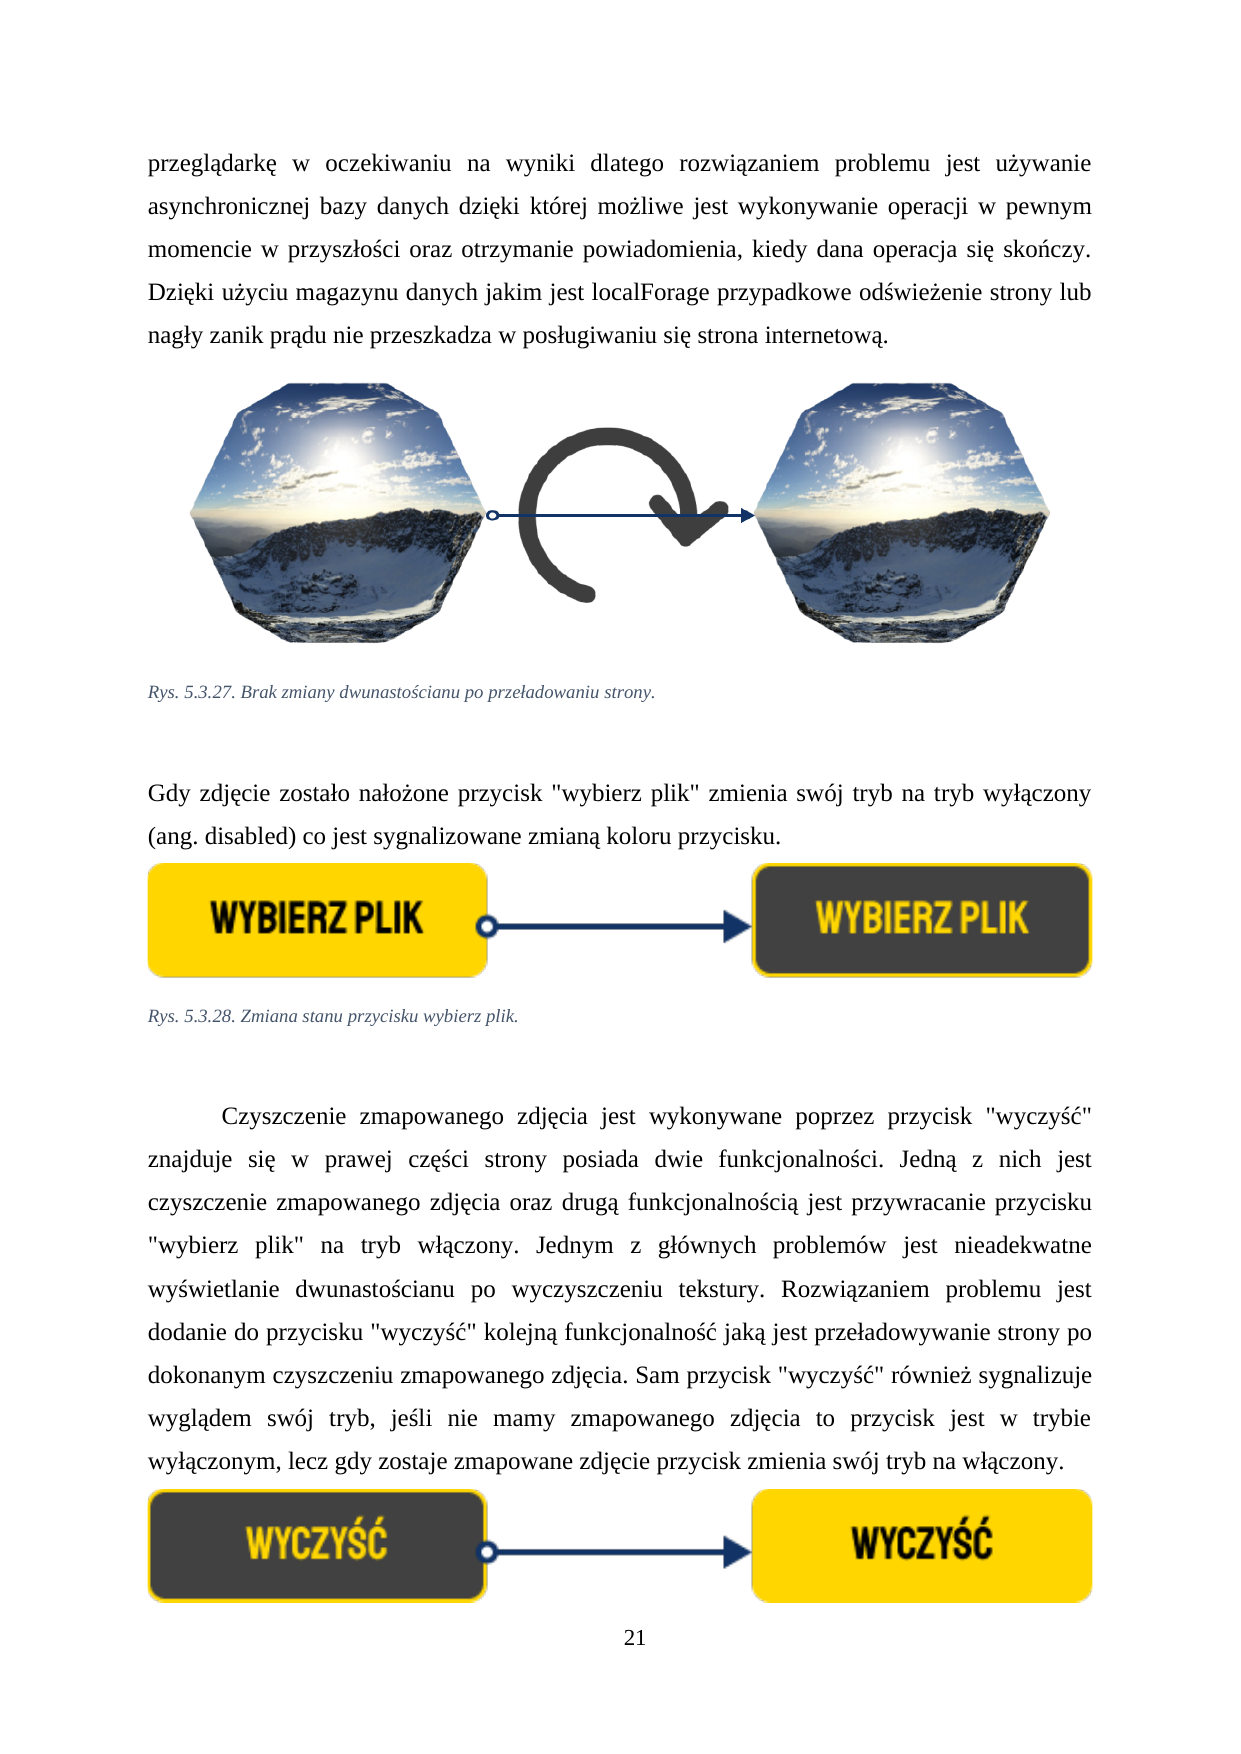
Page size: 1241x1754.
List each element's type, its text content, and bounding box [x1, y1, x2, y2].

picture [147, 1489, 1093, 1603]
text Czyszczenie zmapowanego zdjęcia jest wykonywane poprzez przycisk "wyczyść" znajduje się w prawej części strony posiada dwie funkcjonalności. Jedną z nich jest czyszczenie zmapowanego zdjęcia oraz drugą funkcjonalnością jest przywracanie przycisku "wybierz plik" na tryb włączony. Jednym z głównych problemów jest nieadekwatne wyświetlanie dwunastościanu po wyczyszczeniu tekstury. Rozwiązaniem problemu jest dodanie do przycisku "wyczyść" kolejną funkcjonalność jaką jest przeładowywanie strony po dokonanym czyszczeniu zmapowanego zdjęcia. Sam przycisk "wyczyść" również sygnalizuje wyglądem swój tryb, jeśli nie mamy zmapowanego zdjęcia to przycisk jest w trybie wyłączonym, lecz gdy zostaje zmapowane zdjęcie przycisk zmienia swój tryb na włączony. [148, 1101, 1093, 1475]
text Gdy zdjęcie zostało nałożone przycisk "wybierz plik" zmienia swój tryb na tryb wyłączony (ang. disabled) co jest sygnalizowane zmianą koloru przycisku. [148, 778, 1093, 849]
picture [147, 863, 1093, 991]
picture [147, 363, 1091, 667]
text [148, 148, 1093, 349]
